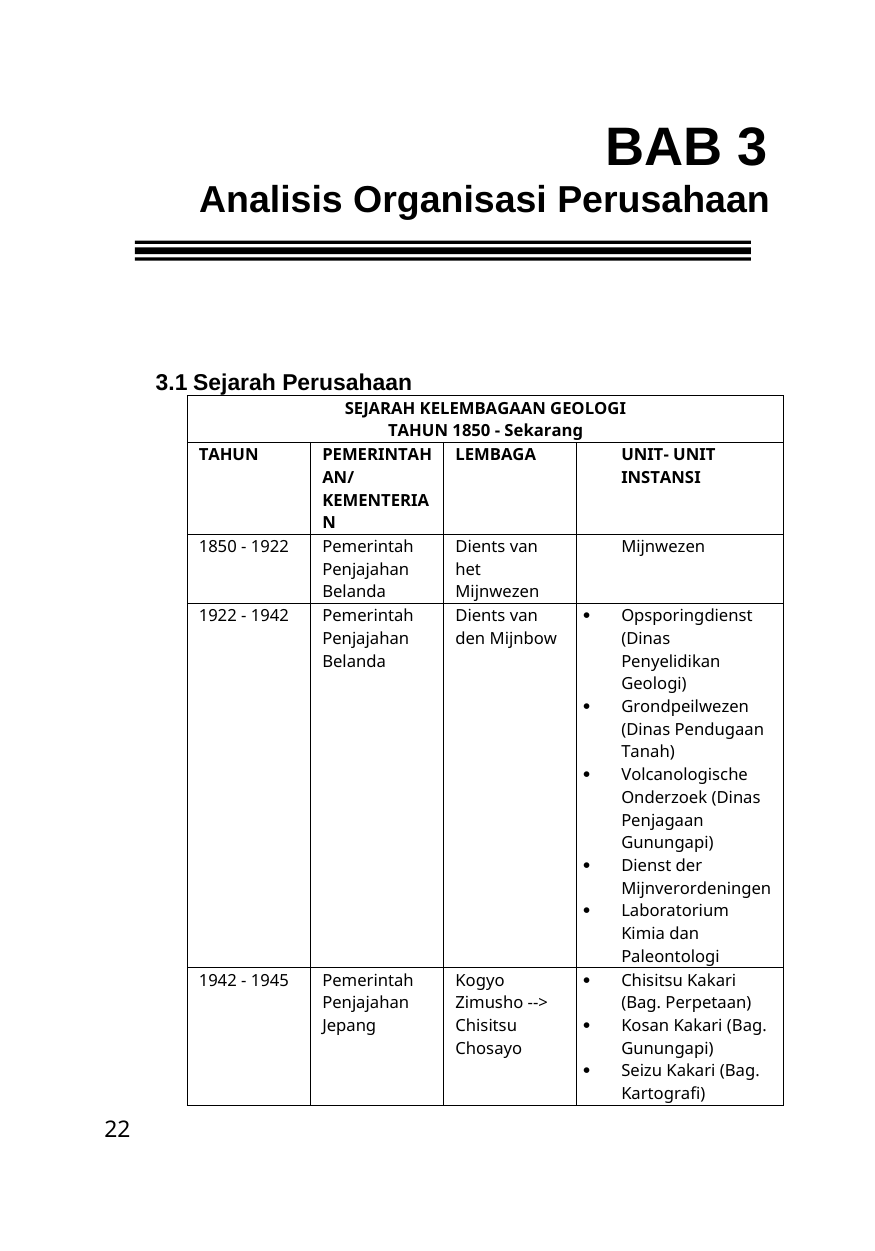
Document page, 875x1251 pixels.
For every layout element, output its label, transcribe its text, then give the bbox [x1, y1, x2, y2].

table_cell 1850 - 1922 [188, 535, 310, 603]
table_cell UNIT- UNIT INSTANSI [577, 443, 783, 534]
table_cell Dients van het Mijnwezen [444, 535, 576, 603]
table_header SEJARAH KELEMBAGAAN GEOLOGI TAHUN 1850 - Sekarang [188, 396, 783, 442]
subtitle Sejarah Perusahaan [155, 369, 770, 395]
table_cell Pemerintah Penjajahan Jepang [311, 968, 443, 1104]
text Analisis Organisasi Perusahaan [187, 177, 770, 220]
table_cell Pemerintah Penjajahan Belanda [311, 604, 443, 967]
table_cell Mijnwezen [577, 535, 783, 603]
table_cell Pemerintah Penjajahan Belanda [311, 535, 443, 603]
table_cell Opsporingdienst (Dinas Penyelidikan Geologi) Grondpeilwezen (Dinas Pendugaan Tanah) Volcanologische Onderzoek (Dinas Penjagaan Gunungapi) Dienst der Mijnverordeningen Laboratorium Kimia dan Paleontologi [577, 604, 783, 967]
subtitle BAB 3 [231, 114, 768, 177]
table_cell Dients van den Mijnbow [444, 604, 576, 967]
table_cell PEMERINTAHAN/ KEMENTERIAN [311, 443, 443, 534]
table_cell LEMBAGA [444, 443, 576, 534]
table_cell 1922 - 1942 [188, 604, 310, 967]
table_cell Chisitsu Kakari (Bag. Perpetaan) Kosan Kakari (Bag. Gunungapi) Seizu Kakari (Bag. Kartografi) [577, 968, 783, 1104]
table_cell Kogyo Zimusho --> Chisitsu Chosayo [444, 968, 576, 1104]
table_cell TAHUN [188, 443, 310, 534]
table_cell 1942 - 1945 [188, 968, 310, 1104]
